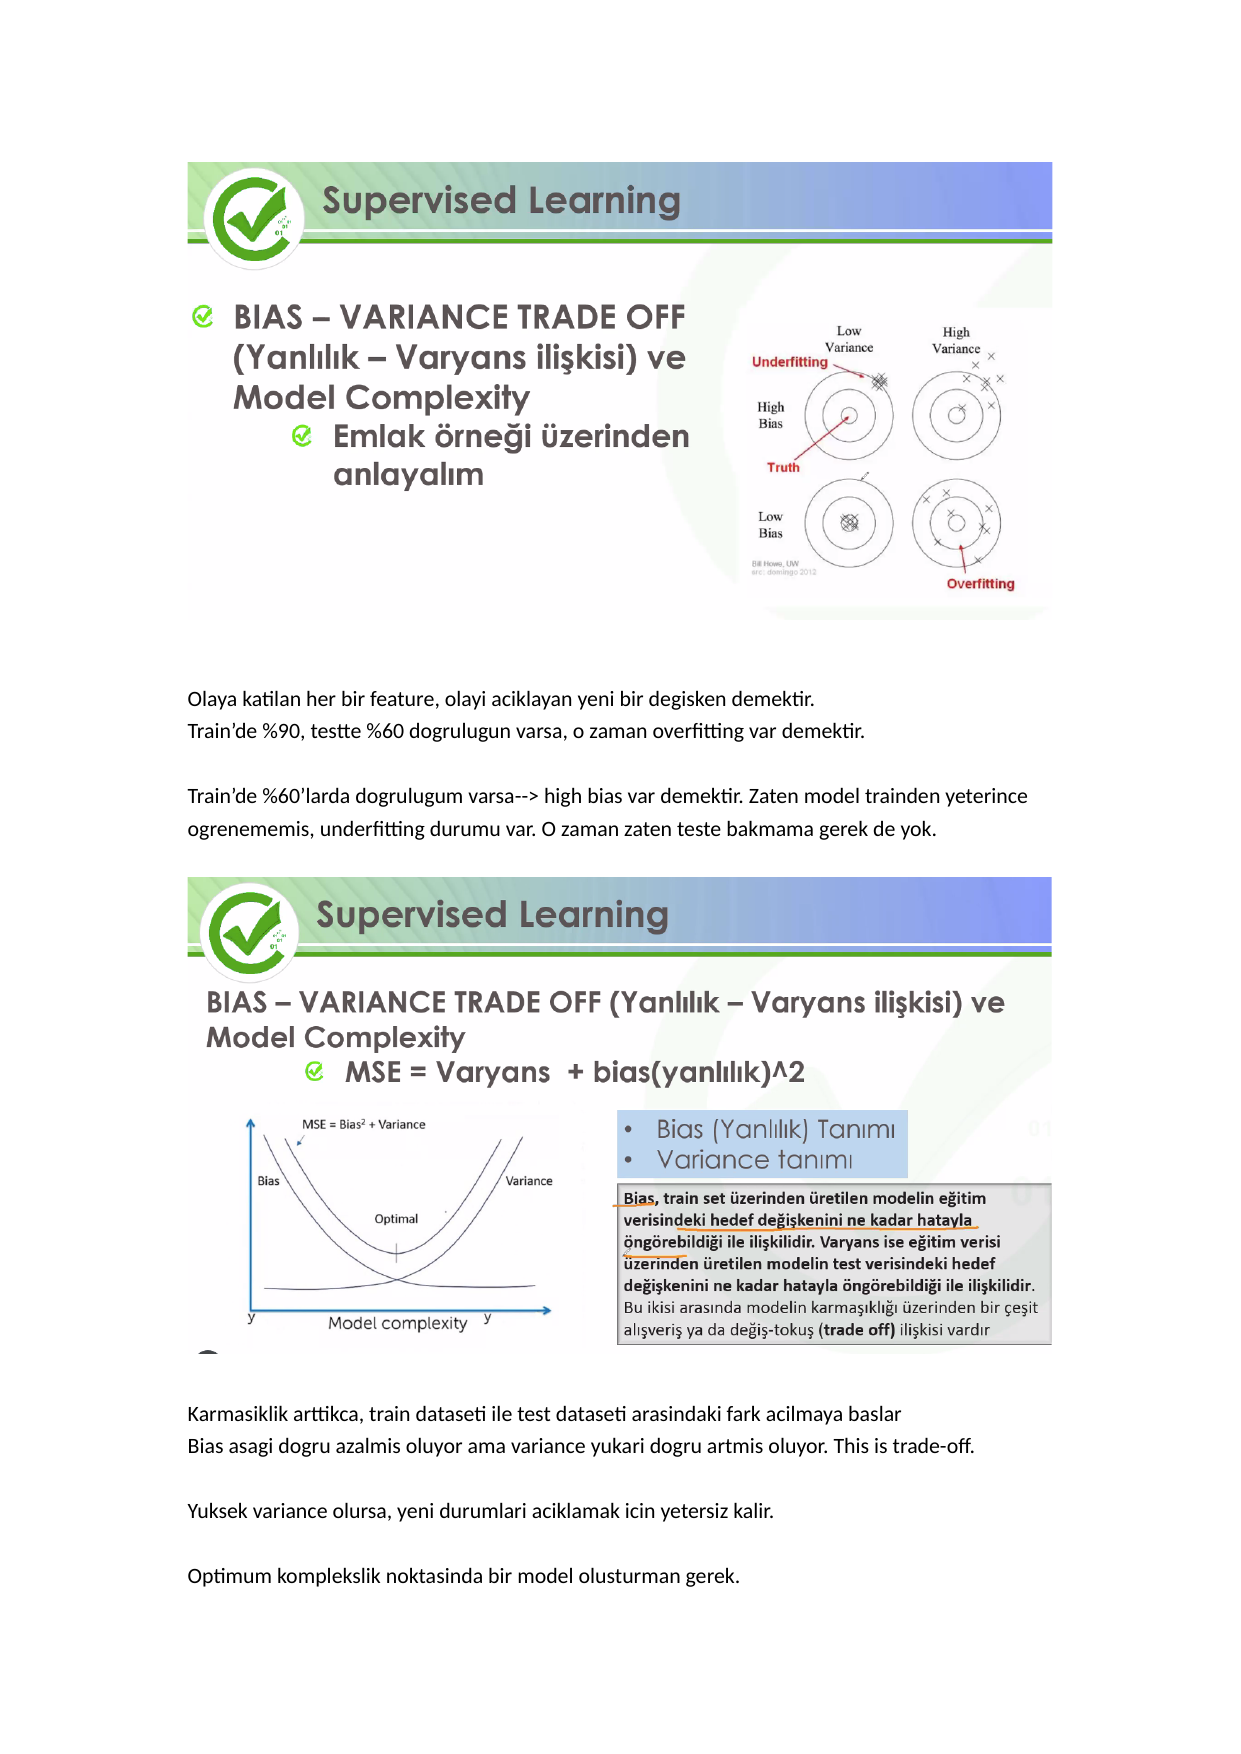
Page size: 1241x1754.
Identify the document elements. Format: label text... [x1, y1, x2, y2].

picture [187, 877, 1052, 1354]
text Karmasiklik arttikca, train dataseti ile test dataseti arasindaki fark acilmaya baslar [187, 1397, 1053, 1429]
text Train’de %90, testte %60 dogrulugun varsa, o zaman overfitting var demektir. [187, 714, 1053, 747]
text Olaya katilan her bir feature, olayi aciklayan yeni bir degisken demektir. [187, 682, 1053, 714]
text Yuksek variance olursa, yeni durumlari aciklamak icin yetersiz kalir. [187, 1494, 1053, 1527]
text Bias asagi dogru azalmis oluyor ama variance yukari dogru artmis oluyor. This is trade-off. [187, 1429, 1053, 1462]
text Train’de %60’larda dogrulugum varsa--> high bias var demektir. Zaten model trainden yeterince ogrenememis, underfitting durumu var. O zaman zaten teste bakmama gerek de yok. [187, 779, 1053, 844]
picture [187, 162, 1053, 620]
text Optimum komplekslik noktasinda bir model olusturman gerek. [187, 1559, 1053, 1592]
